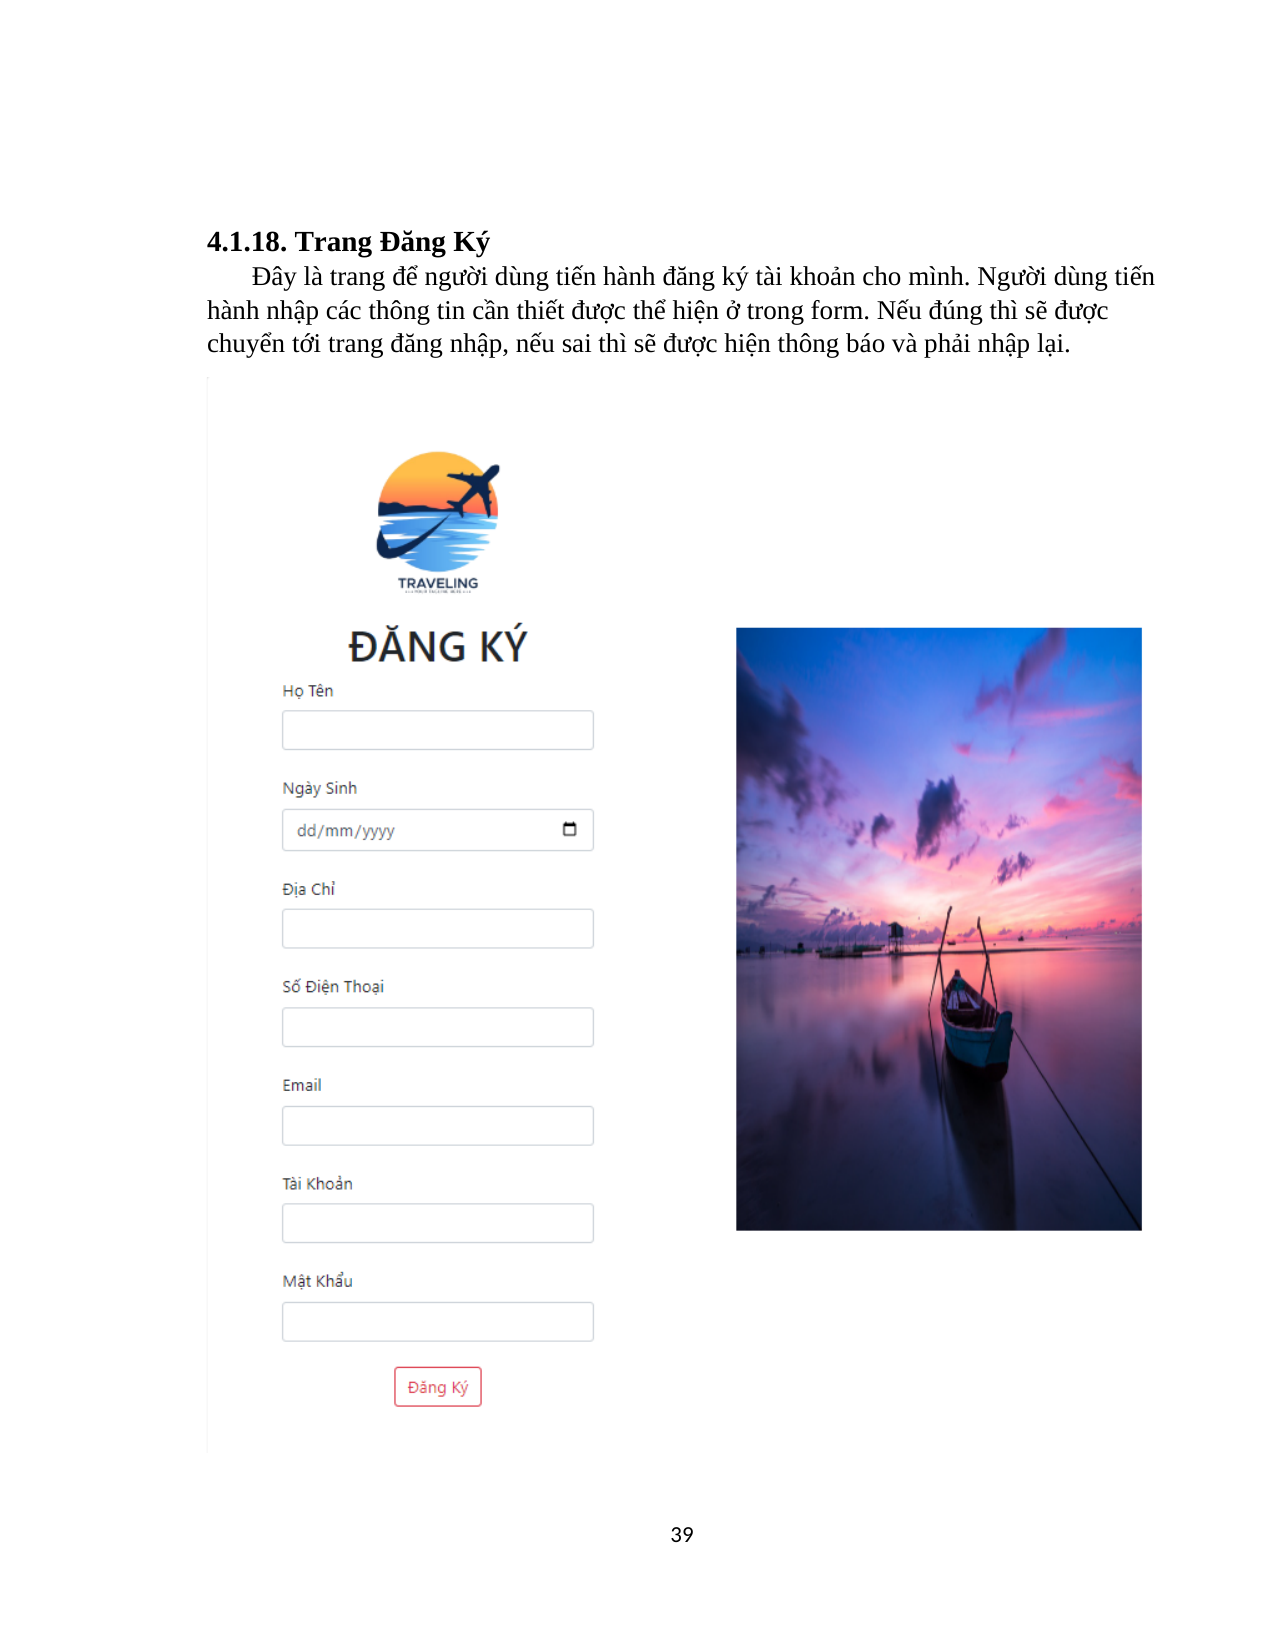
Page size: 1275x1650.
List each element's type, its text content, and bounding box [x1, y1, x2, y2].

text Đây là trang để người dùng tiến hành đăng ký tài khoản cho mình. Người dùng tiến hành nhập các thông tin cần thiết được thể hiện ở trong form. Nếu đúng thì sẽ được chuyển tới trang đăng nhập, nếu sai thì sẽ được hiện thông báo và phải nhập lại. [207, 260, 1157, 358]
subtitle 4.1.18. Trang Đăng Ký [207, 224, 1157, 258]
picture [206, 377, 1157, 1453]
